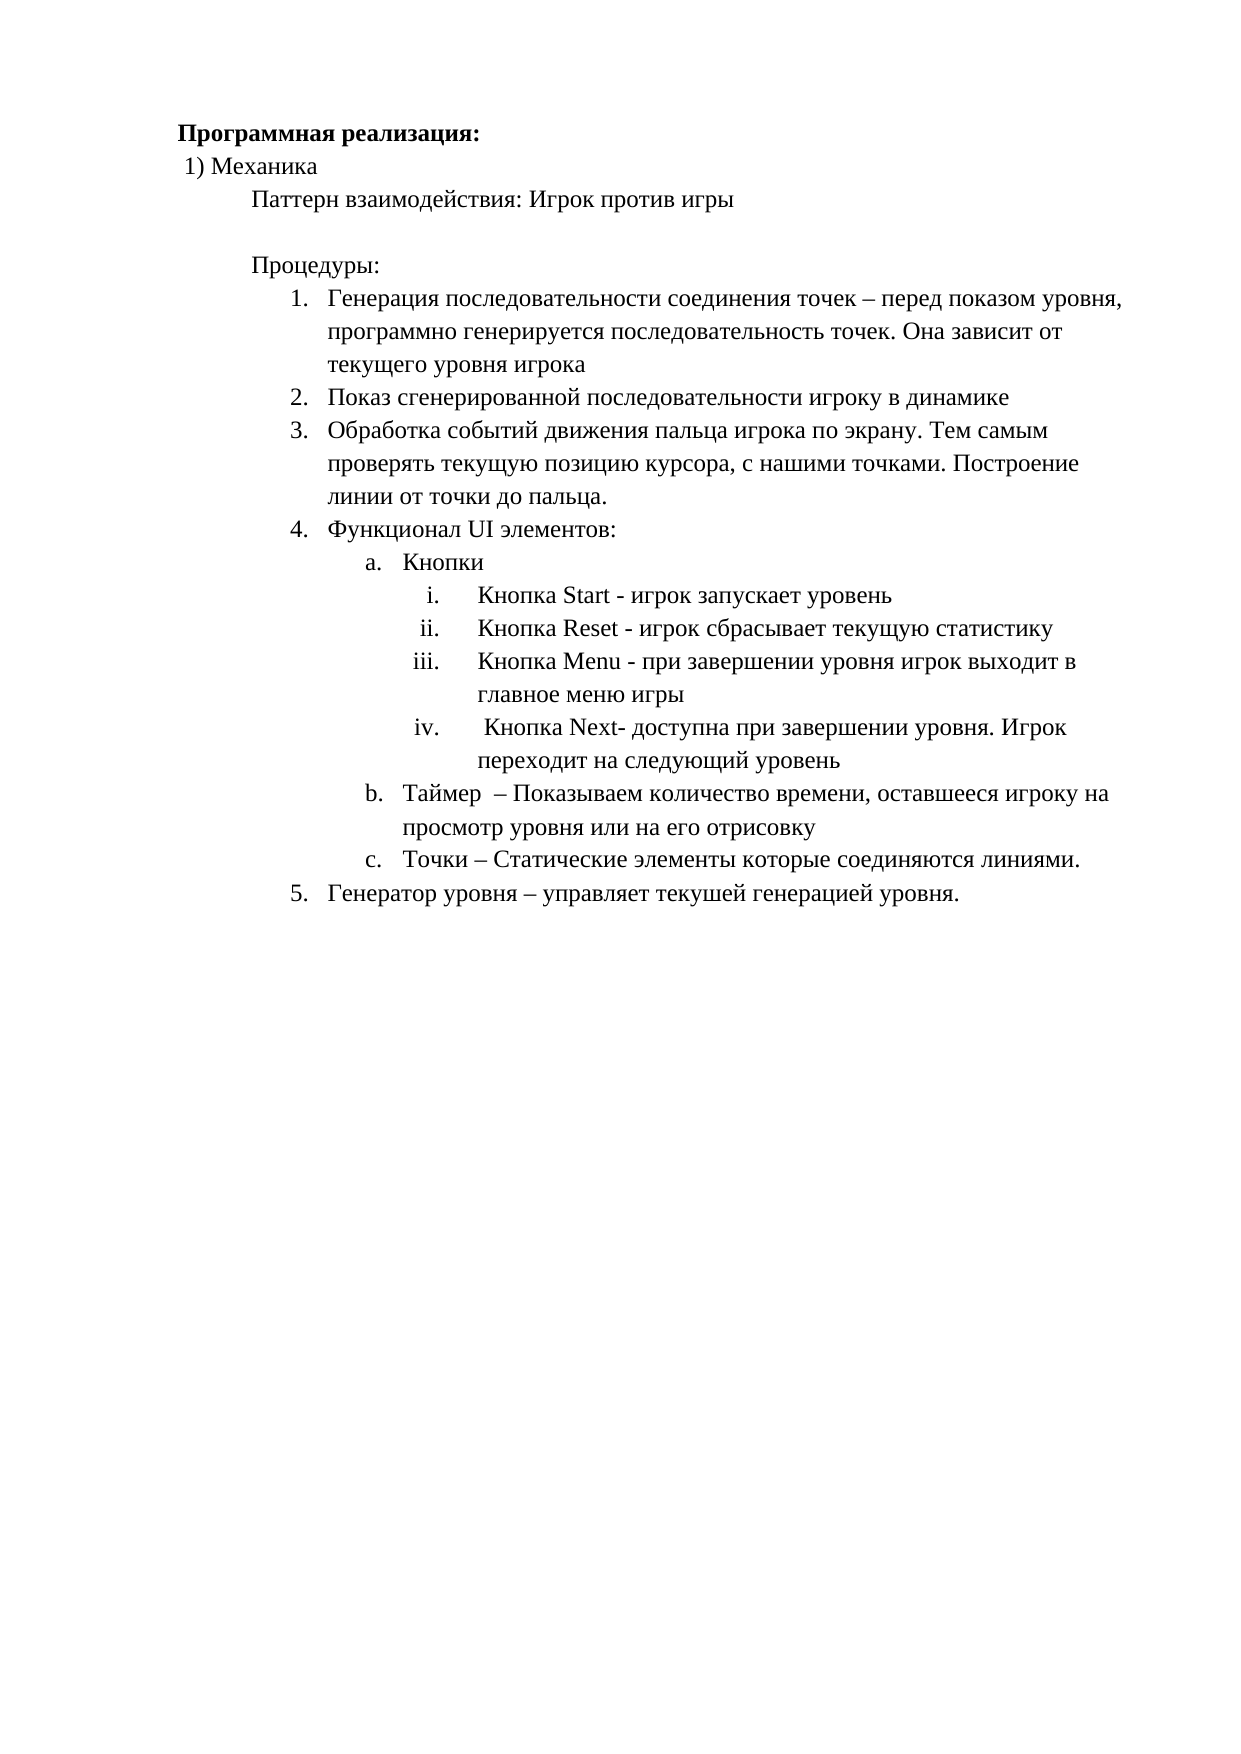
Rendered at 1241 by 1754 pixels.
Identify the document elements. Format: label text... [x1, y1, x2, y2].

list Кнопка Reset - игрок сбрасывает текущую статистику [440, 613, 1152, 642]
list Кнопка Start - игрок запускает уровень [440, 580, 1152, 609]
list Генерация последовательности соединения точек – перед показом уровня, программно генерируется последовательность точек. Она зависит от текущего уровня игрока [290, 283, 1152, 378]
list Показ сгенерированной последовательности игроку в динамике [290, 382, 1152, 411]
list Таймер – Показываем количество времени, оставшееся игроку на просмотр уровня или на его отрисовку [365, 778, 1152, 840]
list Генератор уровня – управляет текушей генерацией уровня. [290, 878, 1152, 906]
text Процедуры: [177, 217, 1152, 279]
text Программная реализация: 1) Механика Паттерн взаимодействия: Игрок против игры [177, 118, 1152, 213]
list Кнопка Next- доступна при завершении уровня. Игрок переходит на следующий уровень [440, 712, 1152, 774]
list Кнопки [365, 547, 1152, 576]
list Кнопка Menu - при завершении уровня игрок выходит в главное меню игры [440, 646, 1152, 708]
list Обработка событий движения пальца игрока по экрану. Тем самым проверять текущую позицию курсора, с нашими точками. Построение линии от точки до пальца. [290, 415, 1152, 510]
list Функционал UI элементов: [290, 514, 1152, 543]
list Точки – Статические элементы которые соединяются линиями. [365, 844, 1152, 873]
